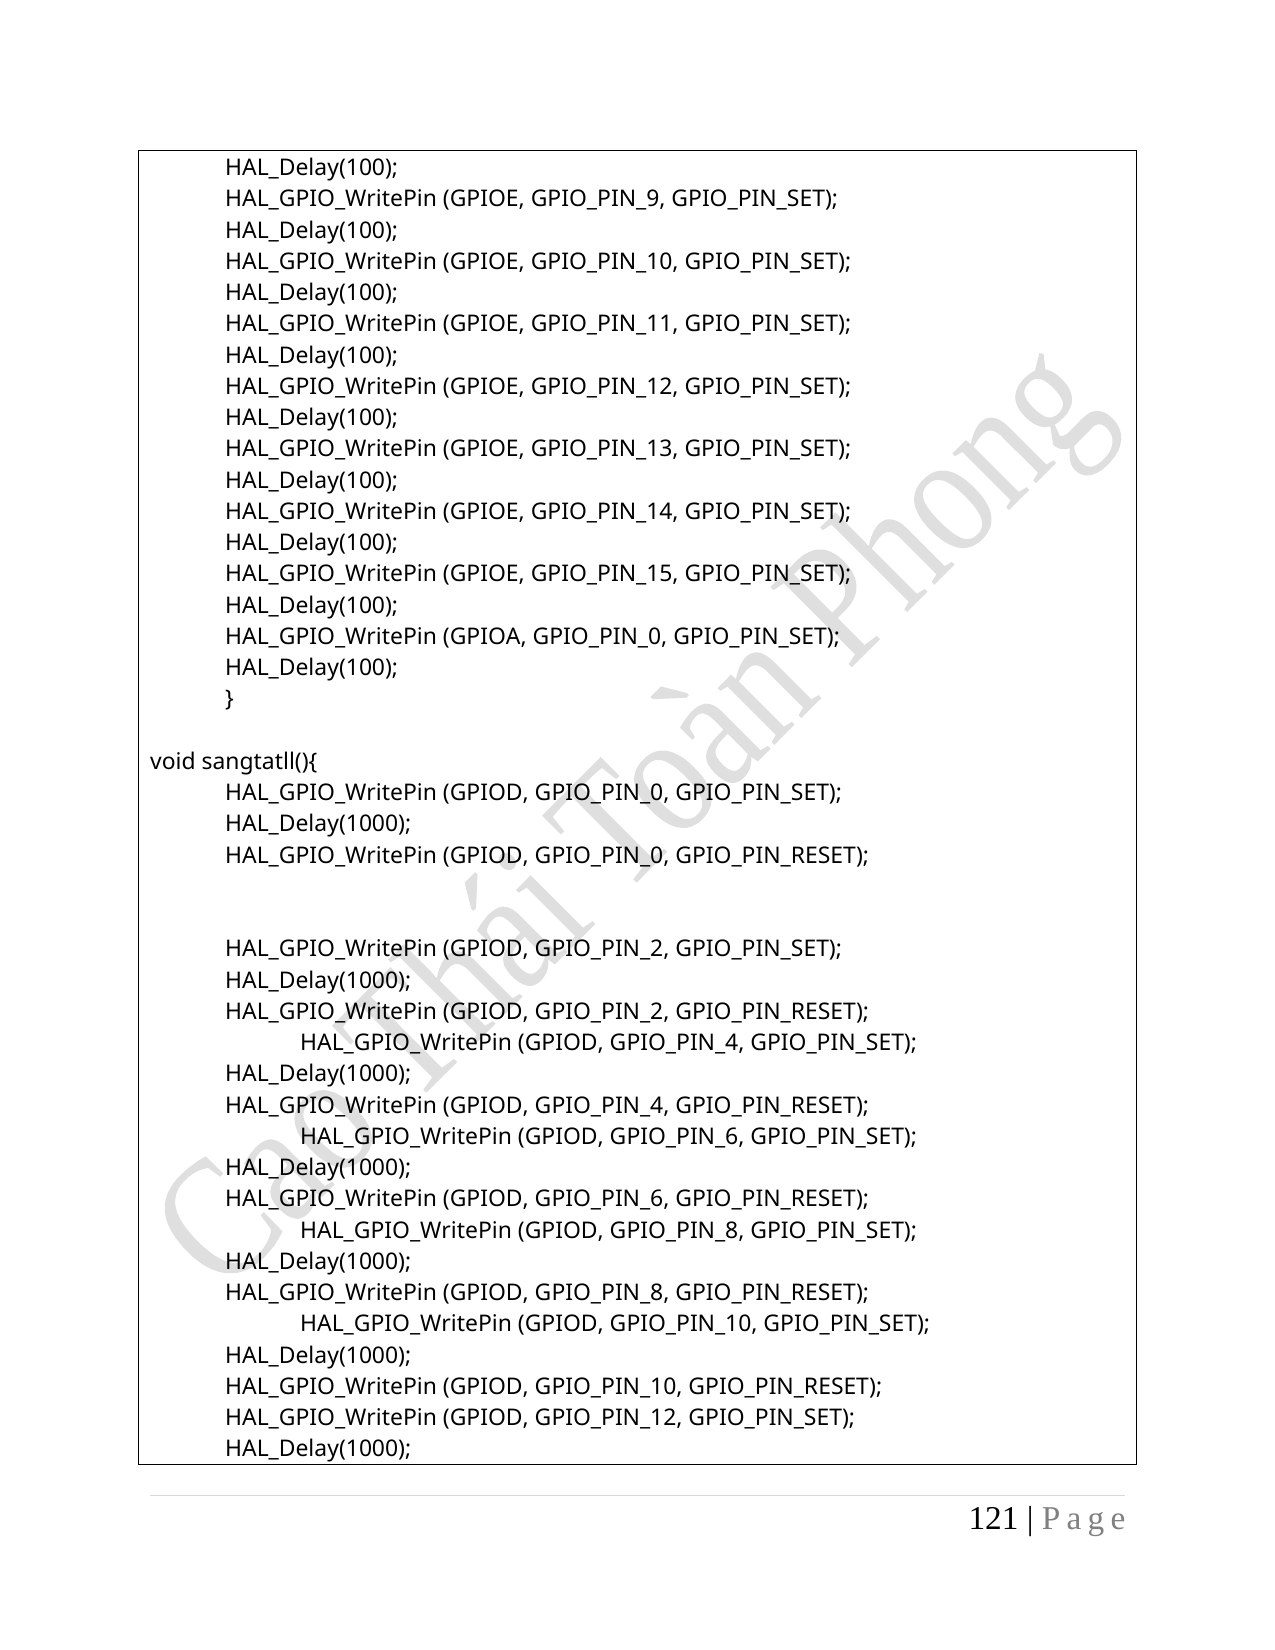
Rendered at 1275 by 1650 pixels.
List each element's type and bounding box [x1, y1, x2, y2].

table_header [139, 151, 1136, 1463]
